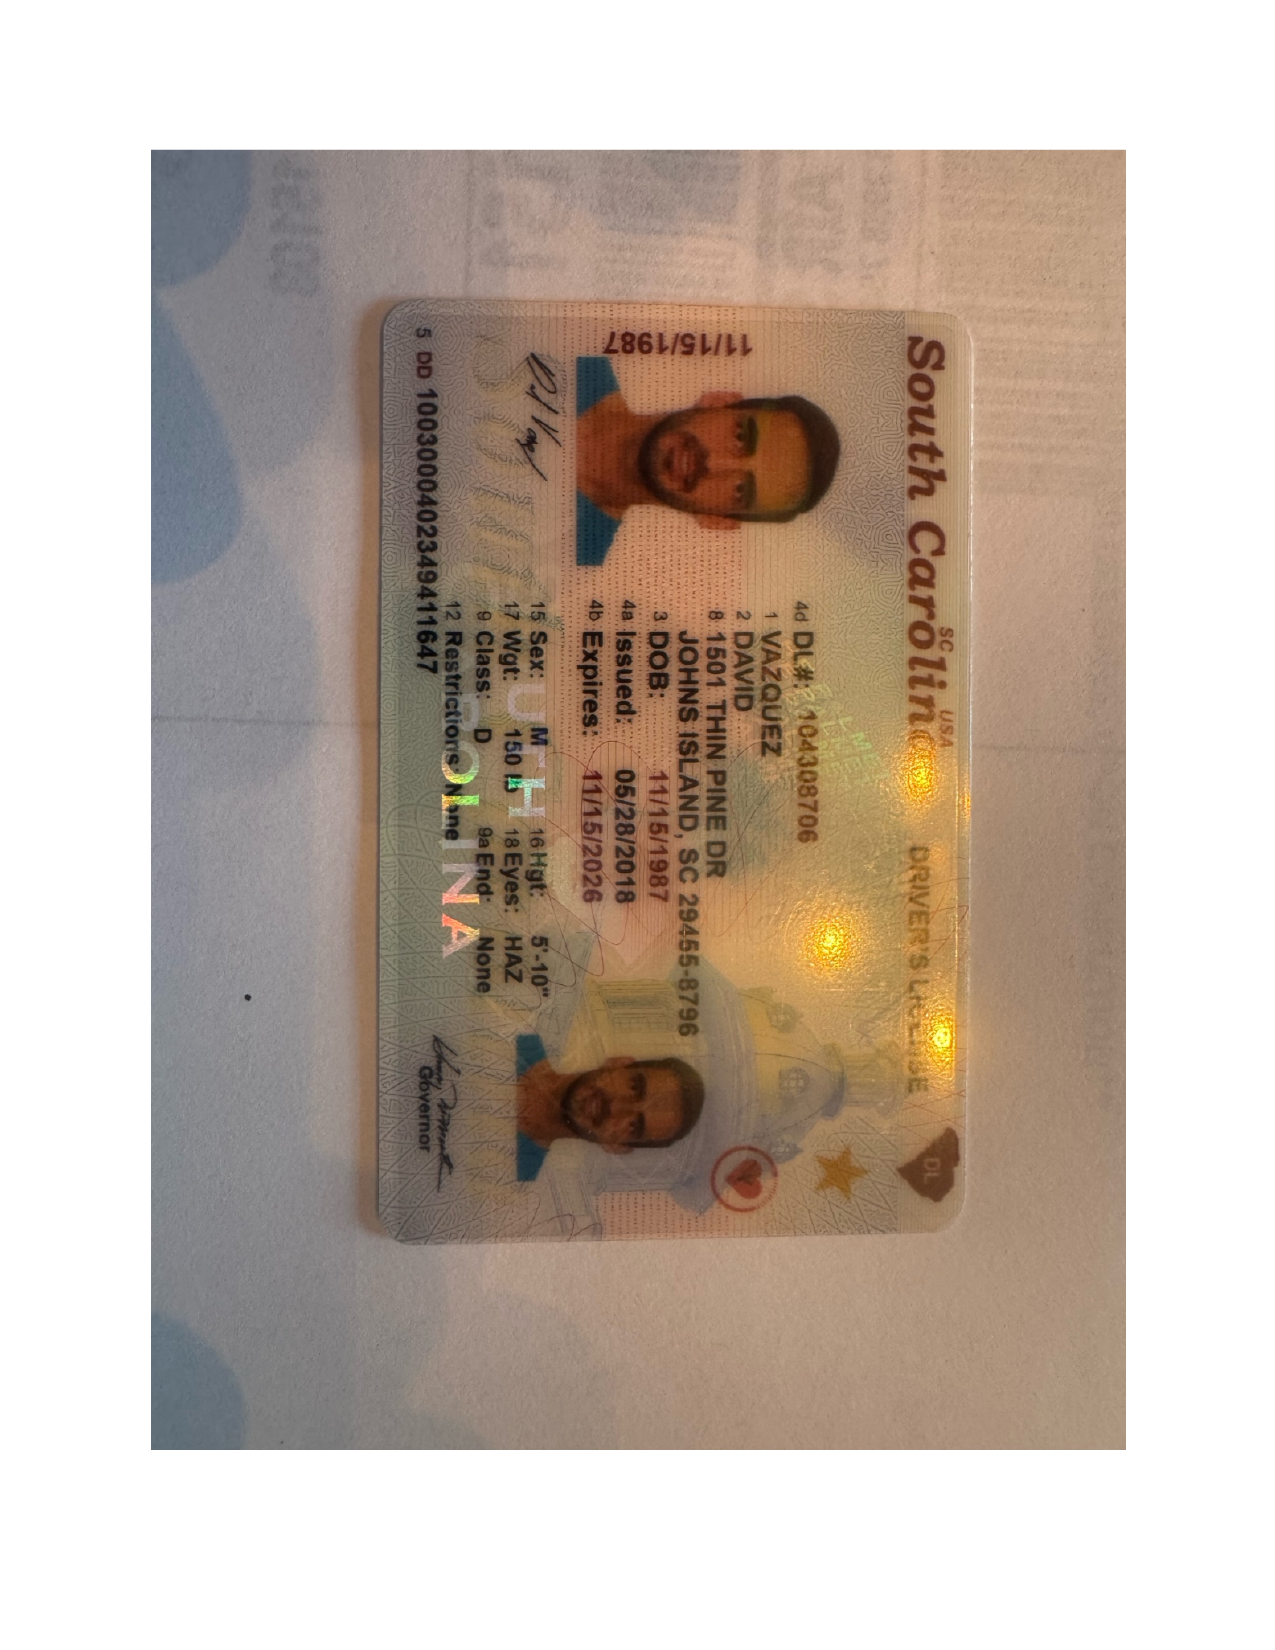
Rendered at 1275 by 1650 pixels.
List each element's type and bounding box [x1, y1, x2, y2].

picture [152, 151, 1126, 1448]
